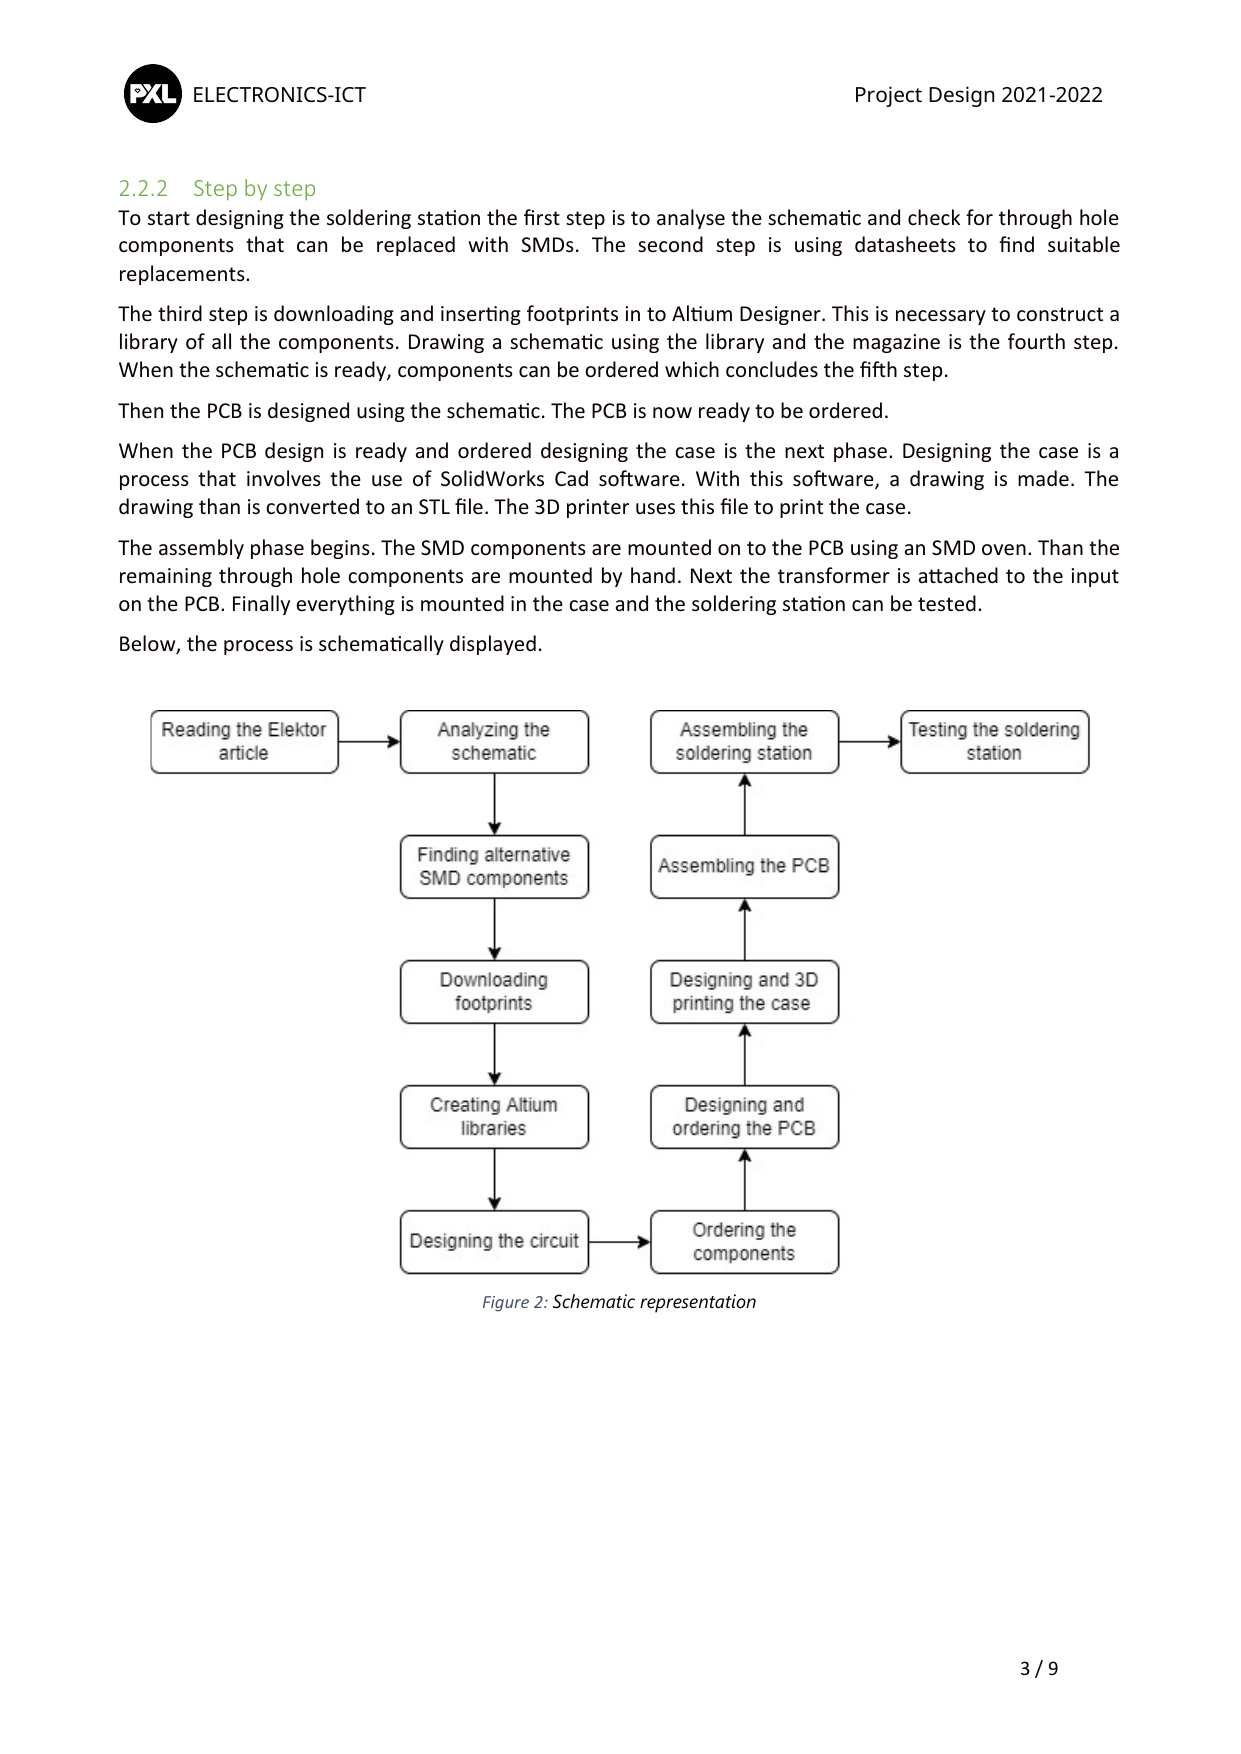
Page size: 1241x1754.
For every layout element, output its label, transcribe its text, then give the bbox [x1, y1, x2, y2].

picture [150, 710, 1090, 1276]
subtitle Step by step [118, 172, 1122, 203]
text To start designing the soldering station the first step is to analyse the schematic and check for through hole components that can be replaced with SMDs. The second step is using datasheets to find suitable replacements. [118, 203, 1122, 287]
text When the PCB design is ready and ordered designing the case is the next phase. Designing the case is a process that involves the use of SolidWorks Cad software. With this software, a drawing is made. The drawing than is converted to an STL file. The 3D printer uses this file to print the case. [118, 436, 1122, 520]
text The third step is downloading and inserting footprints in to Altium Designer. This is necessary to construct a library of all the components. Drawing a schematic using the library and the magazine is the fourth step. When the schematic is ready, components can be ordered which concludes the fifth step. [118, 299, 1122, 383]
text Then the PCB is designed using the schematic. The PCB is now ready to be ordered. [118, 396, 1122, 424]
text The assembly phase begins. The SMD components are mounted on to the PCB using an SMD oven. Than the remaining through hole components are mounted by hand. Next the transformer is attached to the input on the PCB. Finally everything is mounted in the case and the soldering station can be tested. [118, 533, 1122, 617]
text Below, the process is schematically displayed. [118, 629, 1122, 657]
picture [118, 59, 188, 129]
text Figure 2: Schematic representation [118, 1288, 1122, 1313]
